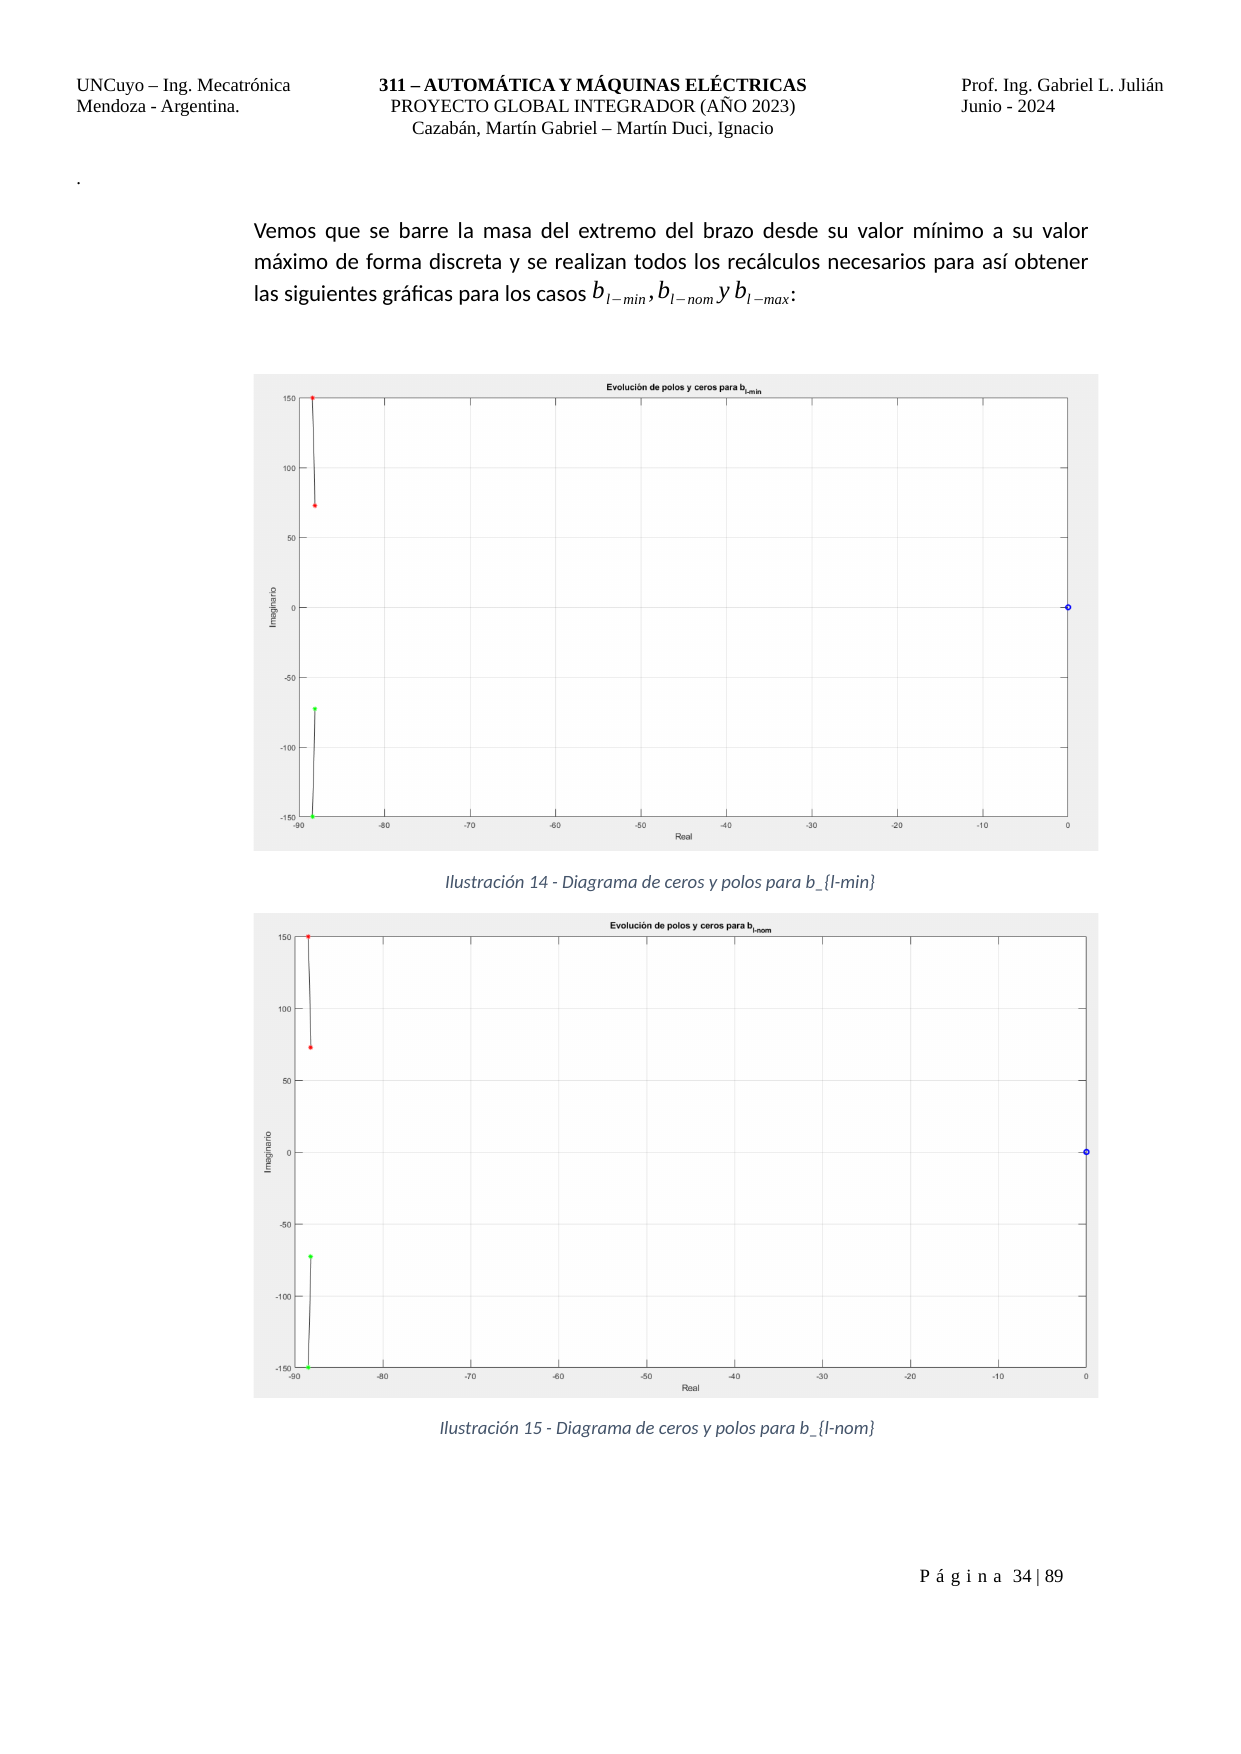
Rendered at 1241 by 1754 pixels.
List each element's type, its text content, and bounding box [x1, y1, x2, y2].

text Vemos que se barre la masa del extremo del brazo desde su valor mínimo a su valor máximo de forma discreta y se realizan todos los recálculos necesarios para así obtener las siguientes gráficas para los casos : [253, 217, 1090, 308]
picture [253, 913, 1099, 1398]
picture [253, 374, 1099, 851]
